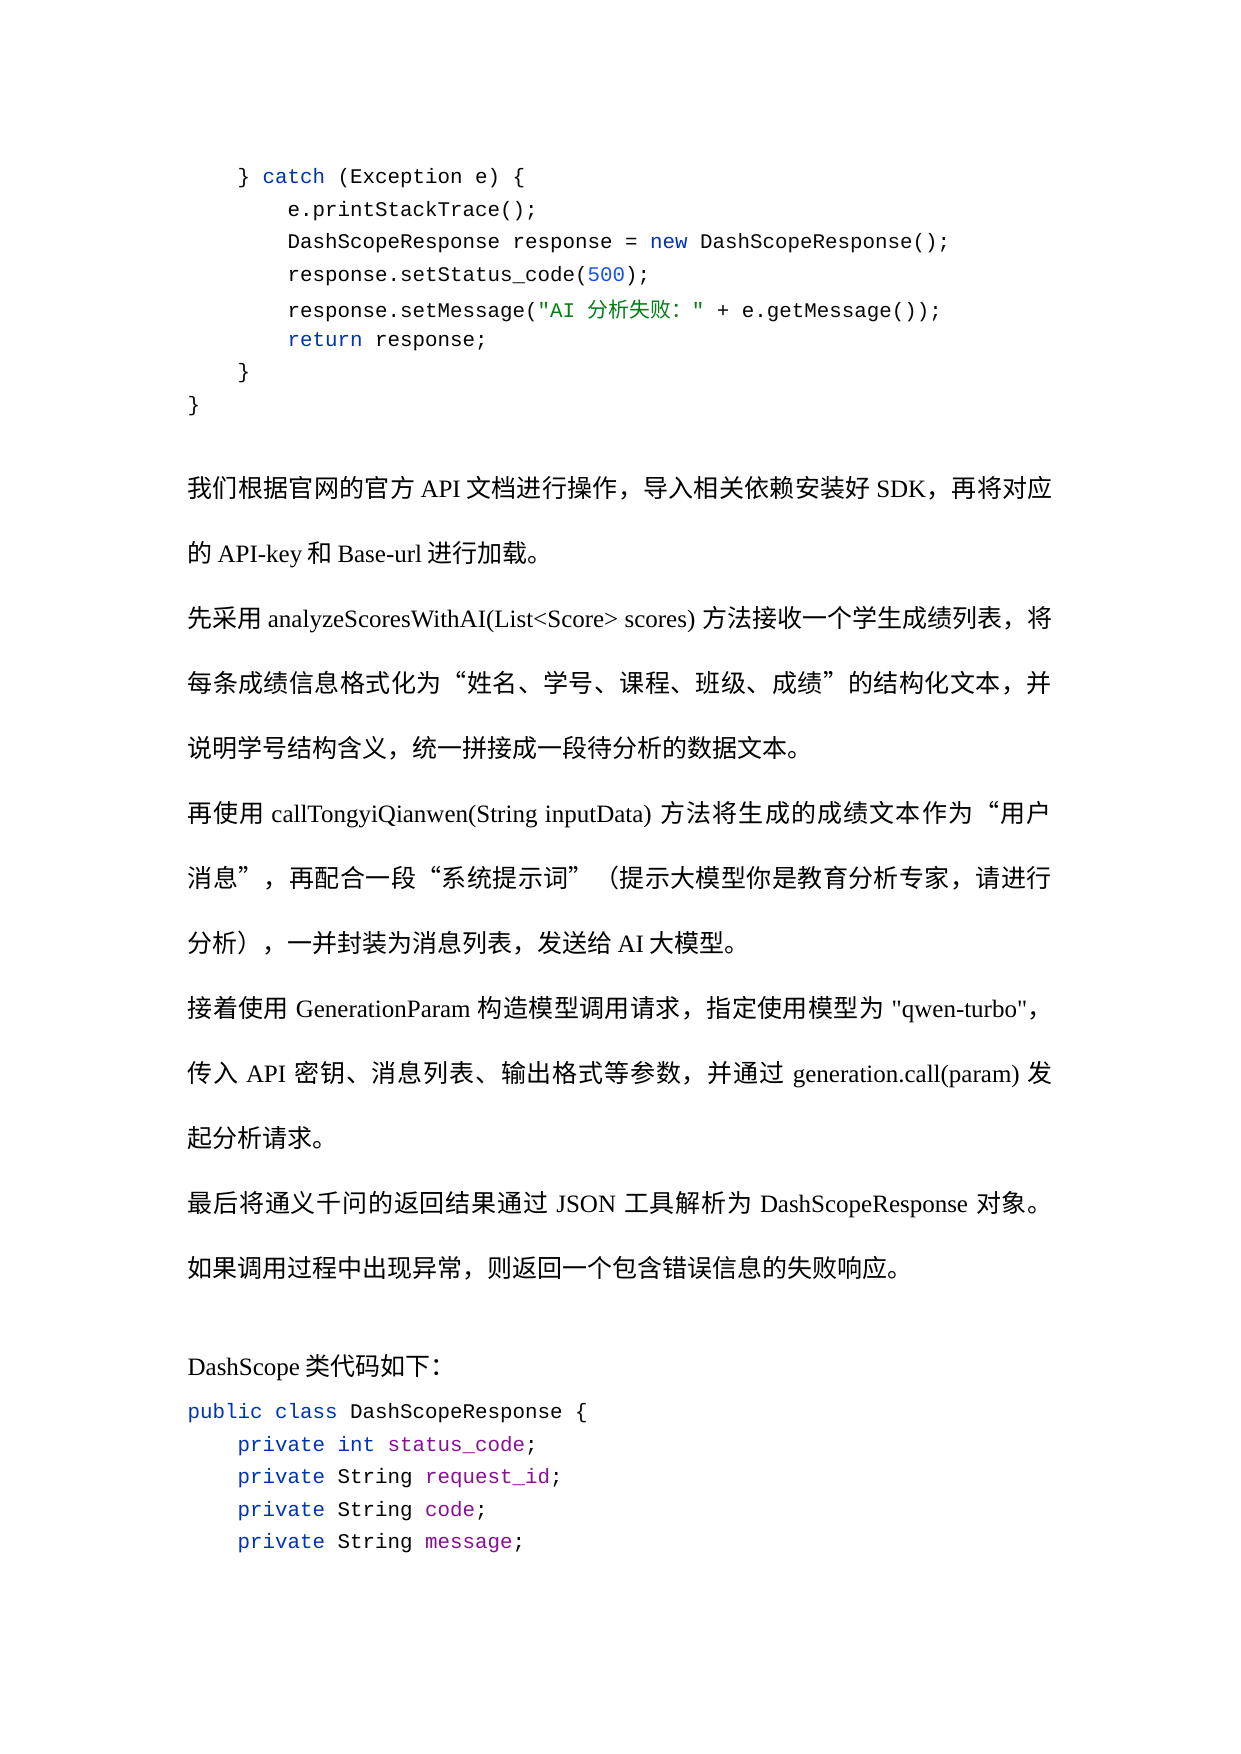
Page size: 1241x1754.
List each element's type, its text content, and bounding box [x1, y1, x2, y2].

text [187, 1397, 1053, 1559]
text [187, 162, 1053, 422]
text 接着使用 GenerationParam 构造模型调用请求，指定使用模型为 "qwen-turbo"，传入 API 密钥、消息列表、输出格式等参数，并通过 generation.call(param) 发起分析请求。 [187, 974, 1053, 1169]
text 先采用analyzeScoresWithAI(List<Score> scores) 方法接收一个学生成绩列表，将每条成绩信息格式化为“姓名、学号、课程、班级、成绩”的结构化文本，并说明学号结构含义，统一拼接成一段待分析的数据文本。 [187, 584, 1053, 779]
text 再使用callTongyiQianwen(String inputData) 方法将生成的成绩文本作为“用户消息”，再配合一段“系统提示词”（提示大模型你是教育分析专家，请进行分析），一并封装为消息列表，发送给AI大模型。 [187, 779, 1053, 974]
text 最后将通义千问的返回结果通过 JSON 工具解析为 DashScopeResponse 对象。如果调用过程中出现异常，则返回一个包含错误信息的失败响应。 [187, 1169, 1053, 1299]
text 我们根据官网的官方API文档进行操作，导入相关依赖安装好SDK，再将对应的API-key和Base-url进行加载。 [187, 454, 1053, 584]
text DashScope类代码如下： [187, 1332, 1053, 1397]
